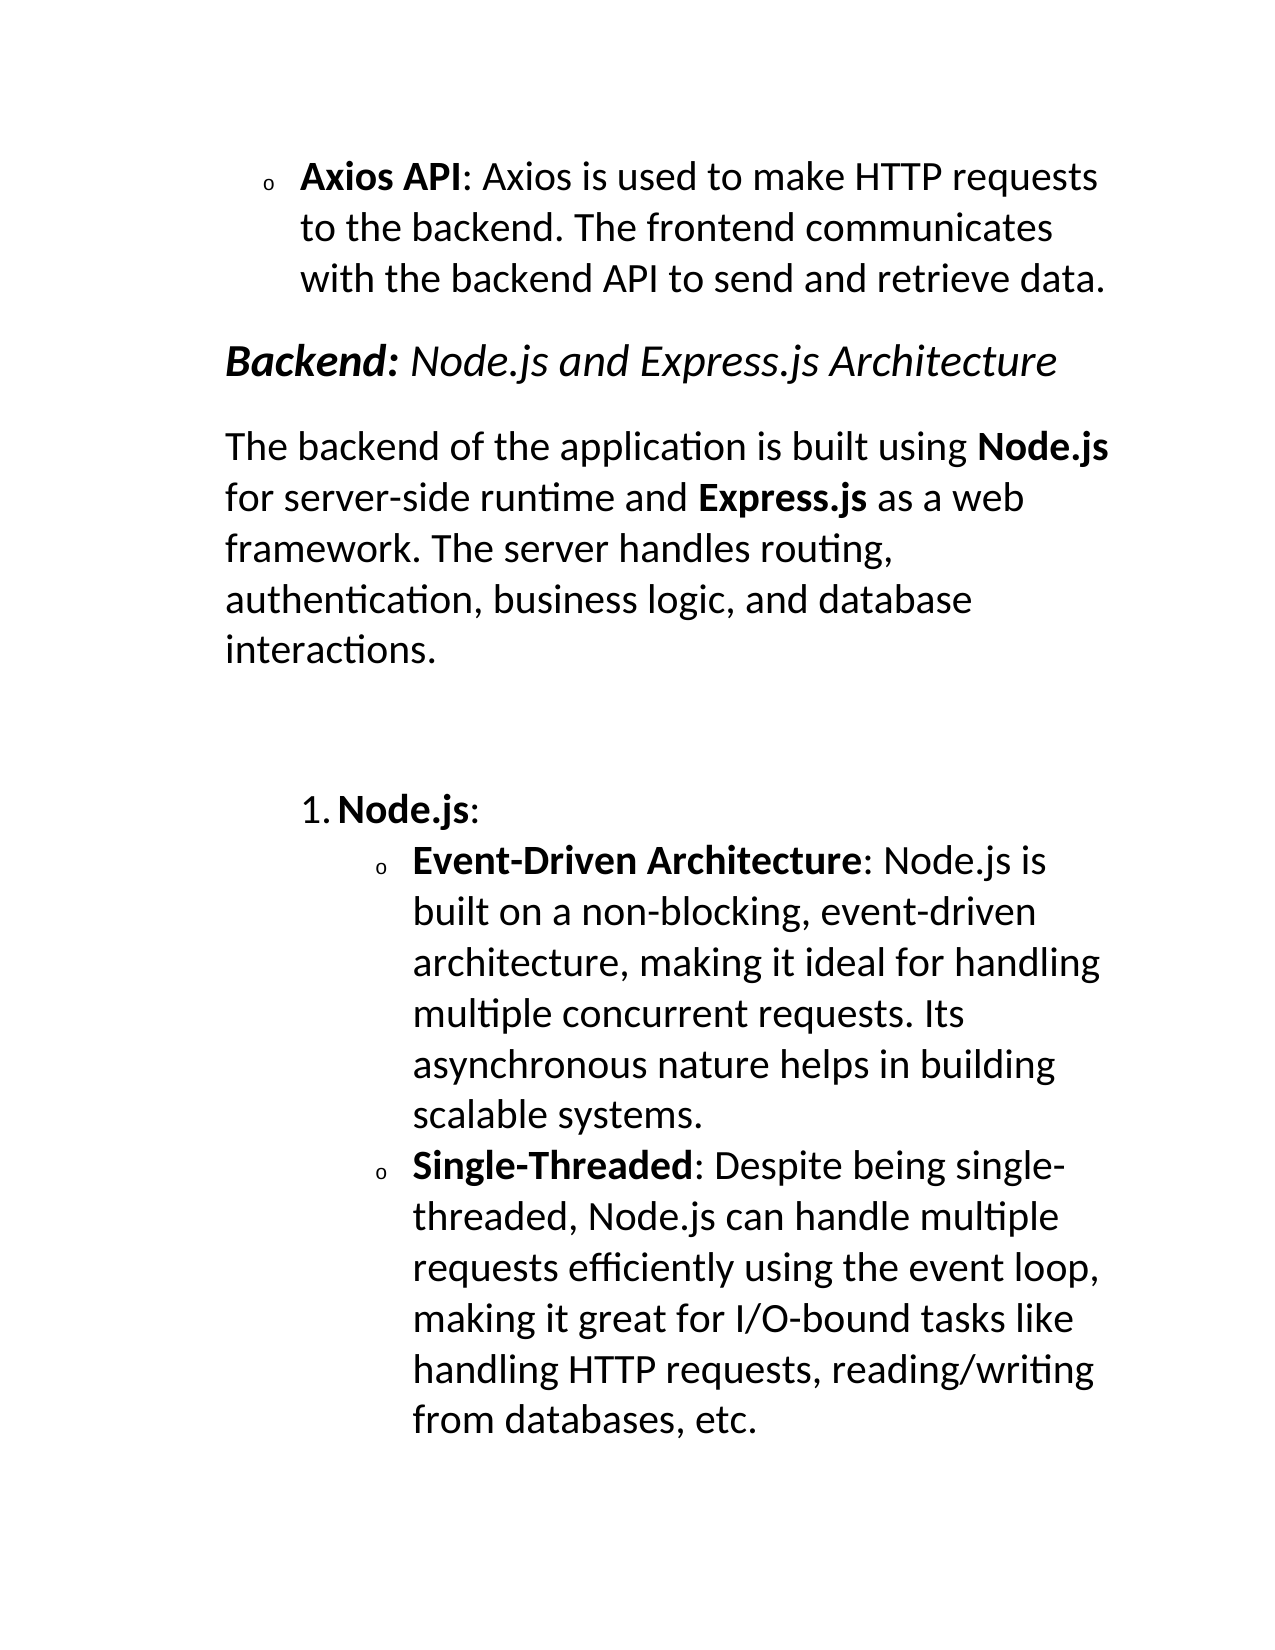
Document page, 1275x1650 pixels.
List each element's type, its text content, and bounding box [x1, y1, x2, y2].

list Event-Driven Architecture: Node.js is built on a non-blocking, event-driven architecture, making it ideal for handling multiple concurrent requests. Its asynchronous nature helps in building scalable systems. [375, 863, 1125, 1168]
list Single-Threaded: Despite being single-threaded, Node.js can handle multiple requests efficiently using the event loop, making it great for I/O-bound tasks like handling HTTP requests, reading/writing from databases, etc. [375, 1168, 1125, 1473]
list Axios API: Axios is used to make HTTP requests to the backend. The frontend communicates with the backend API to send and retrieve data. [262, 150, 1125, 302]
list Node.js: [300, 783, 1125, 834]
text The backend of the application is built using Node.js for server-side runtime and Express.js as a web framework. The server handles routing, authentication, business logic, and database interactions. [225, 420, 1125, 674]
subtitle Backend: Node.js and Express.js Architecture [225, 332, 1125, 388]
